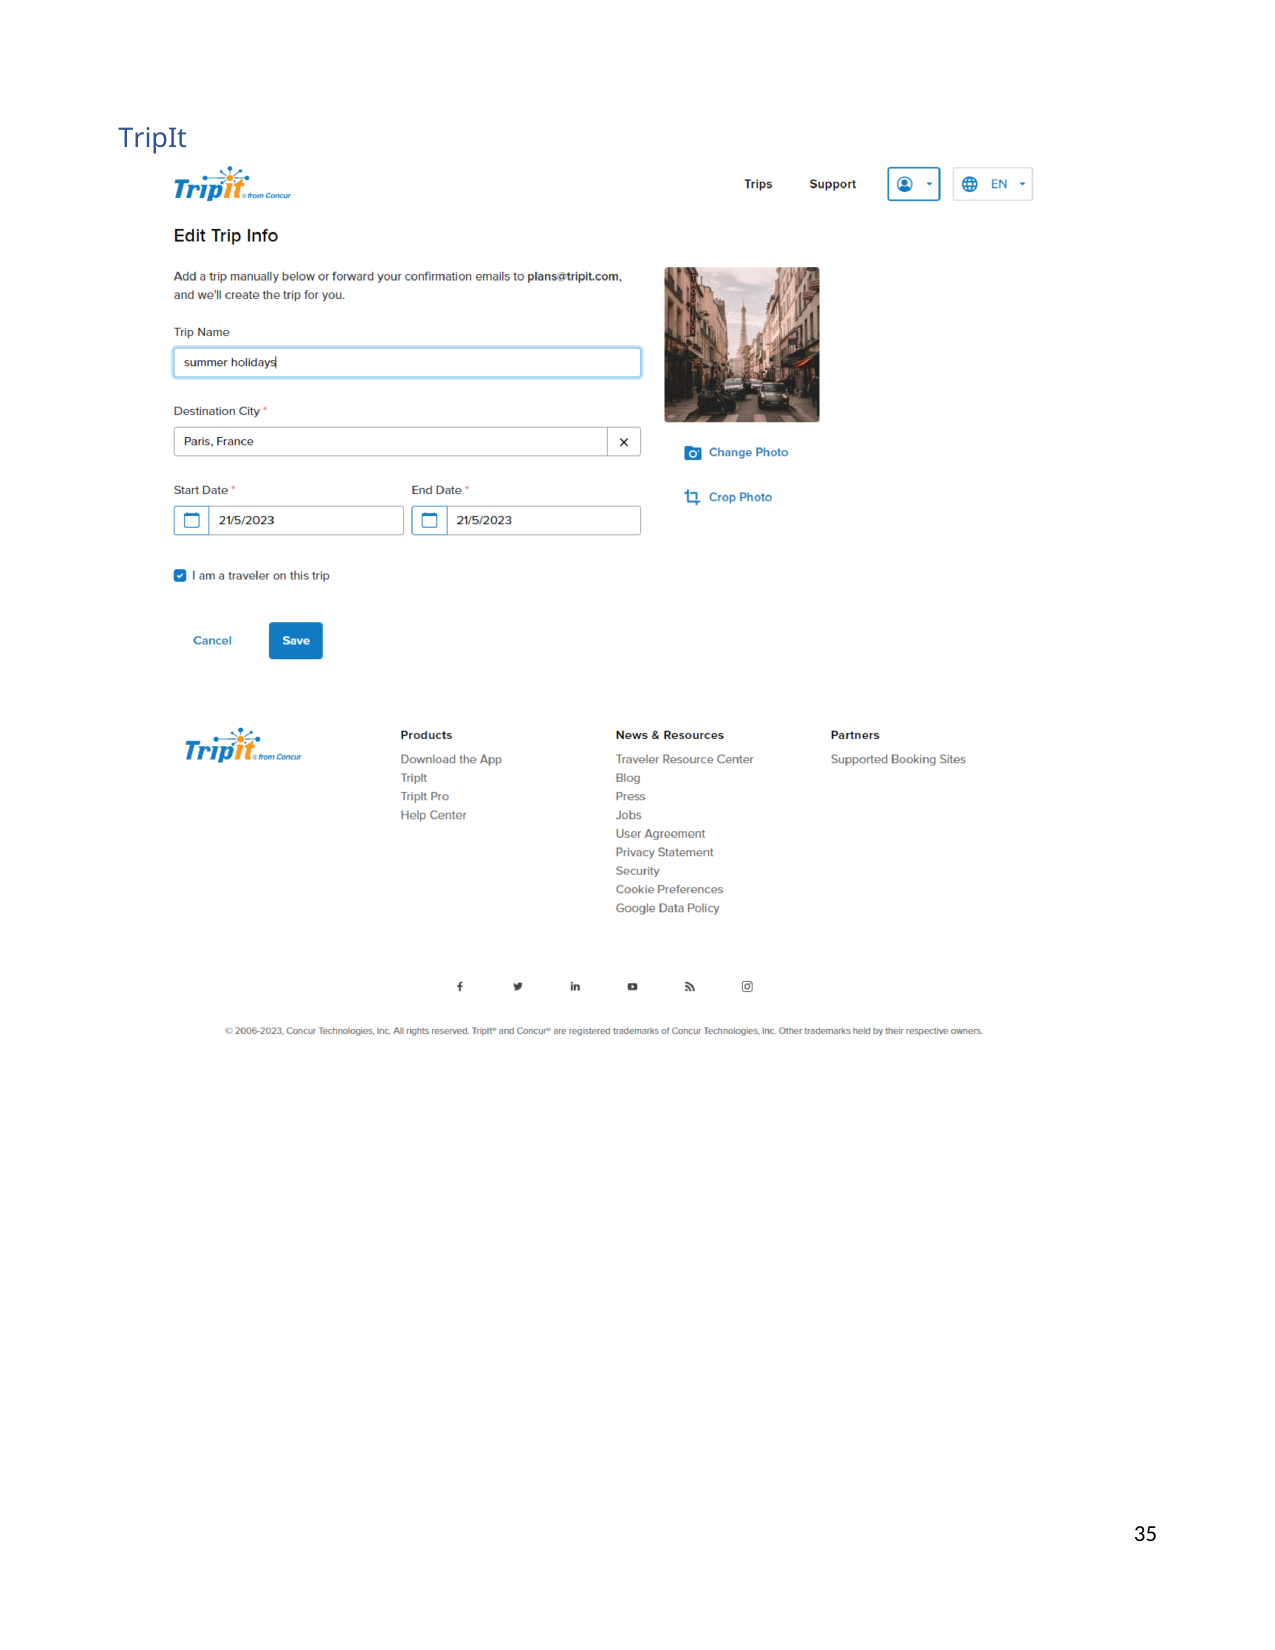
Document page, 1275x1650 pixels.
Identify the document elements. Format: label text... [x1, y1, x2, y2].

picture [118, 157, 1094, 1079]
subtitle TripIt [118, 118, 1157, 155]
